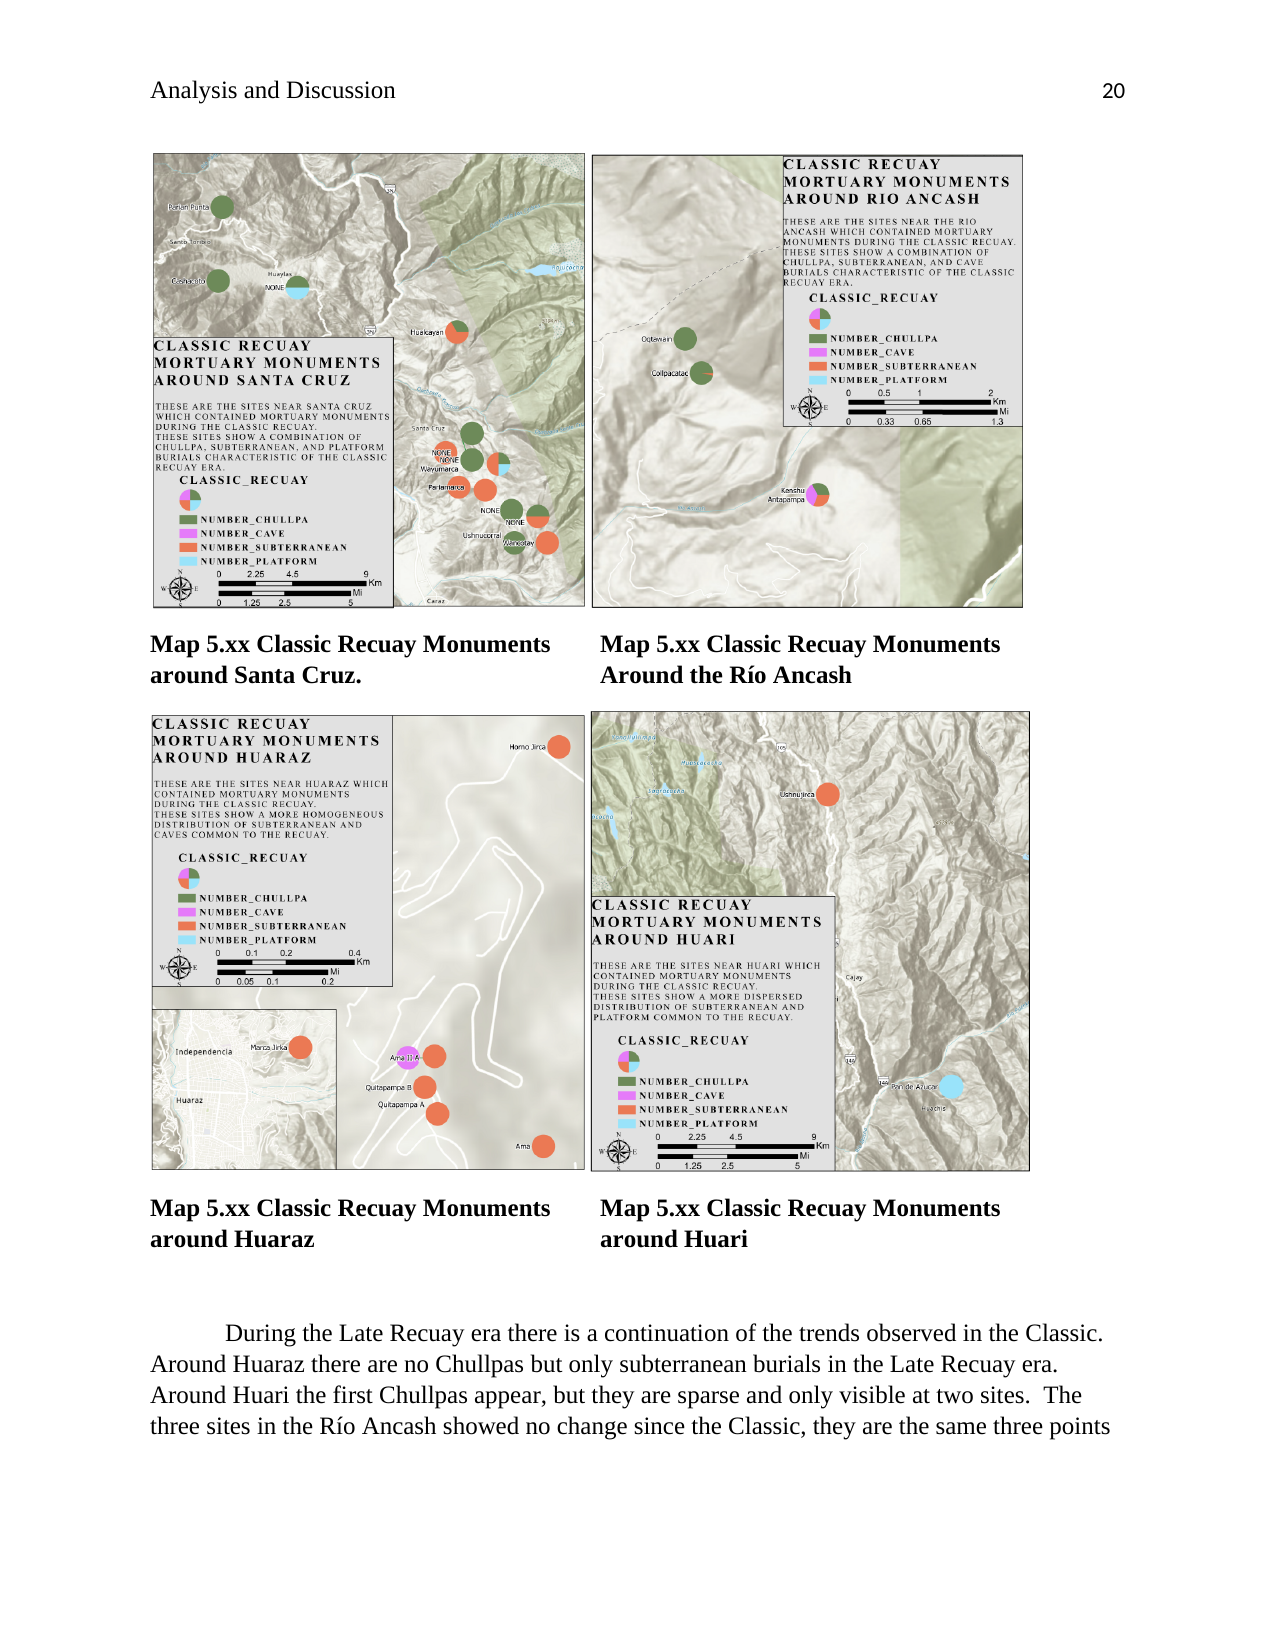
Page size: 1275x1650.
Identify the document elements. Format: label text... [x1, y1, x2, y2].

text Map 5.xx Classic Recuay Monuments Map 5.xx Classic Recuay Monuments around Santa Cruz. Around the Río Ancash [150, 629, 1125, 689]
picture [150, 707, 1033, 1174]
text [150, 1318, 1125, 1440]
picture [150, 150, 1025, 611]
text Map 5.xx Classic Recuay Monuments Map 5.xx Classic Recuay Monuments around Huaraz around Huari [150, 1193, 1125, 1252]
